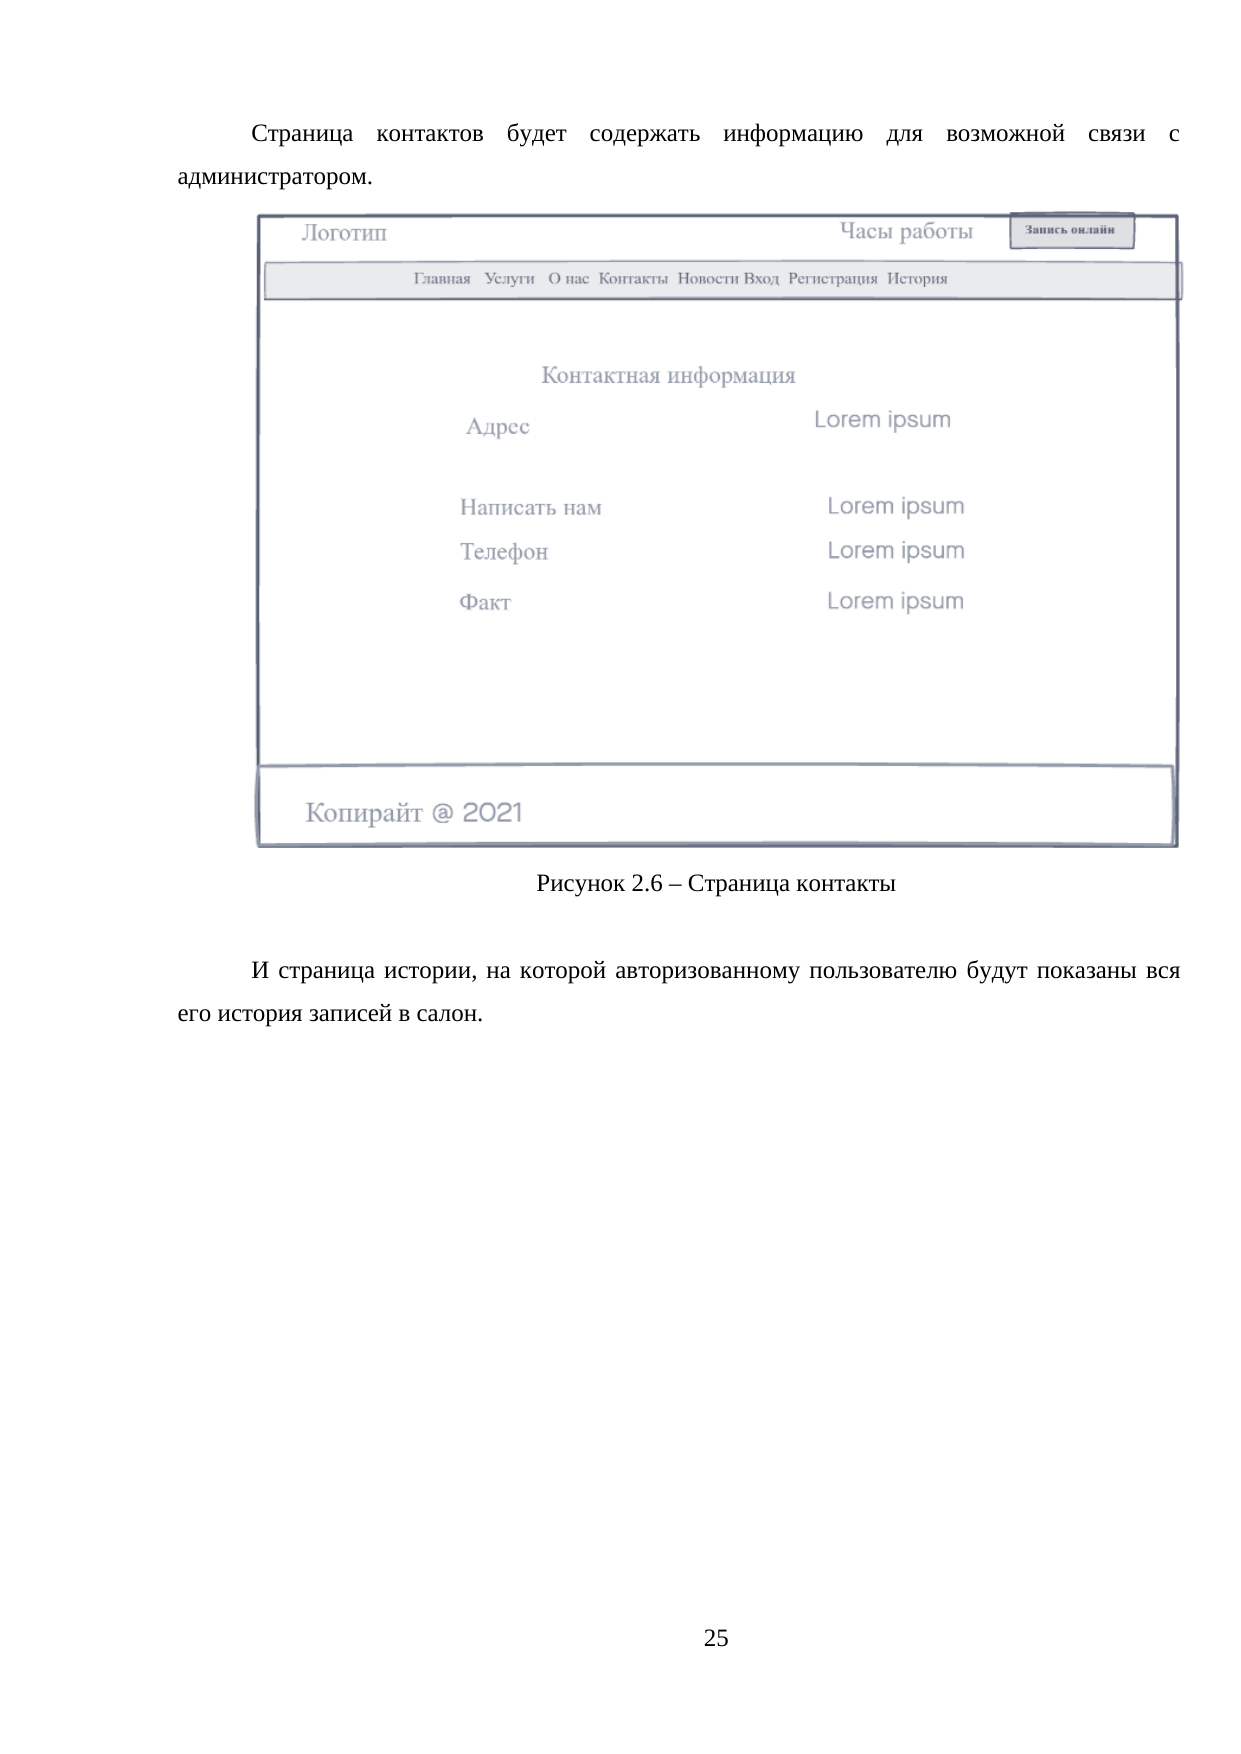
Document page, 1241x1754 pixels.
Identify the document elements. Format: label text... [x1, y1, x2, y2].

text И страница истории, на которой авторизованному пользователю будут показаны вся его история записей в салон. [177, 955, 1181, 1027]
picture [251, 204, 1187, 855]
text Рисунок 2.6 – Страница контакты [177, 868, 1181, 897]
text Страница контактов будет содержать информацию для возможной связи с администратором. [177, 118, 1181, 190]
